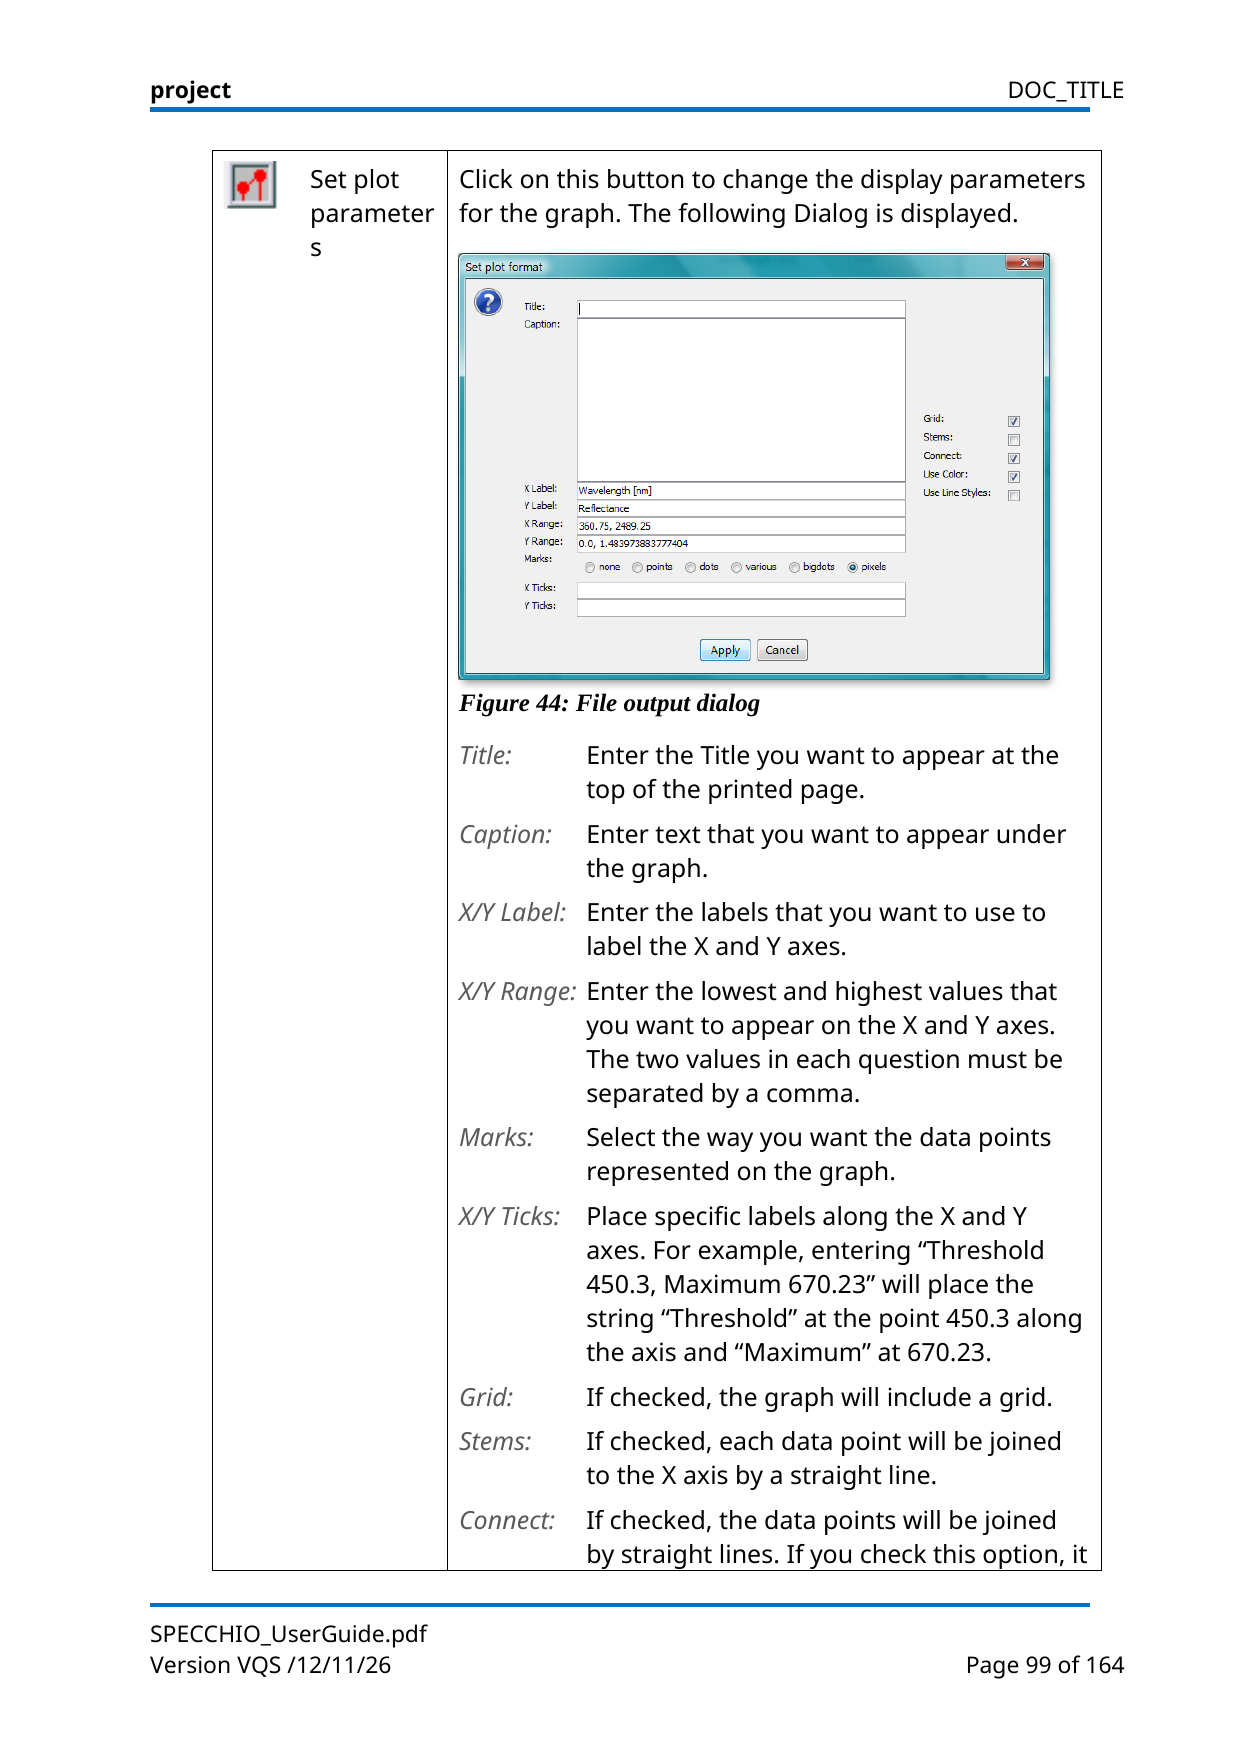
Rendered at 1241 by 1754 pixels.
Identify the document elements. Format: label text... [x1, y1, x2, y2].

picture [458, 253, 1050, 680]
table_cell Set plot parameters [299, 151, 447, 1570]
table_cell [448, 151, 1101, 1570]
picture [223, 161, 278, 209]
table_cell [213, 151, 299, 1570]
